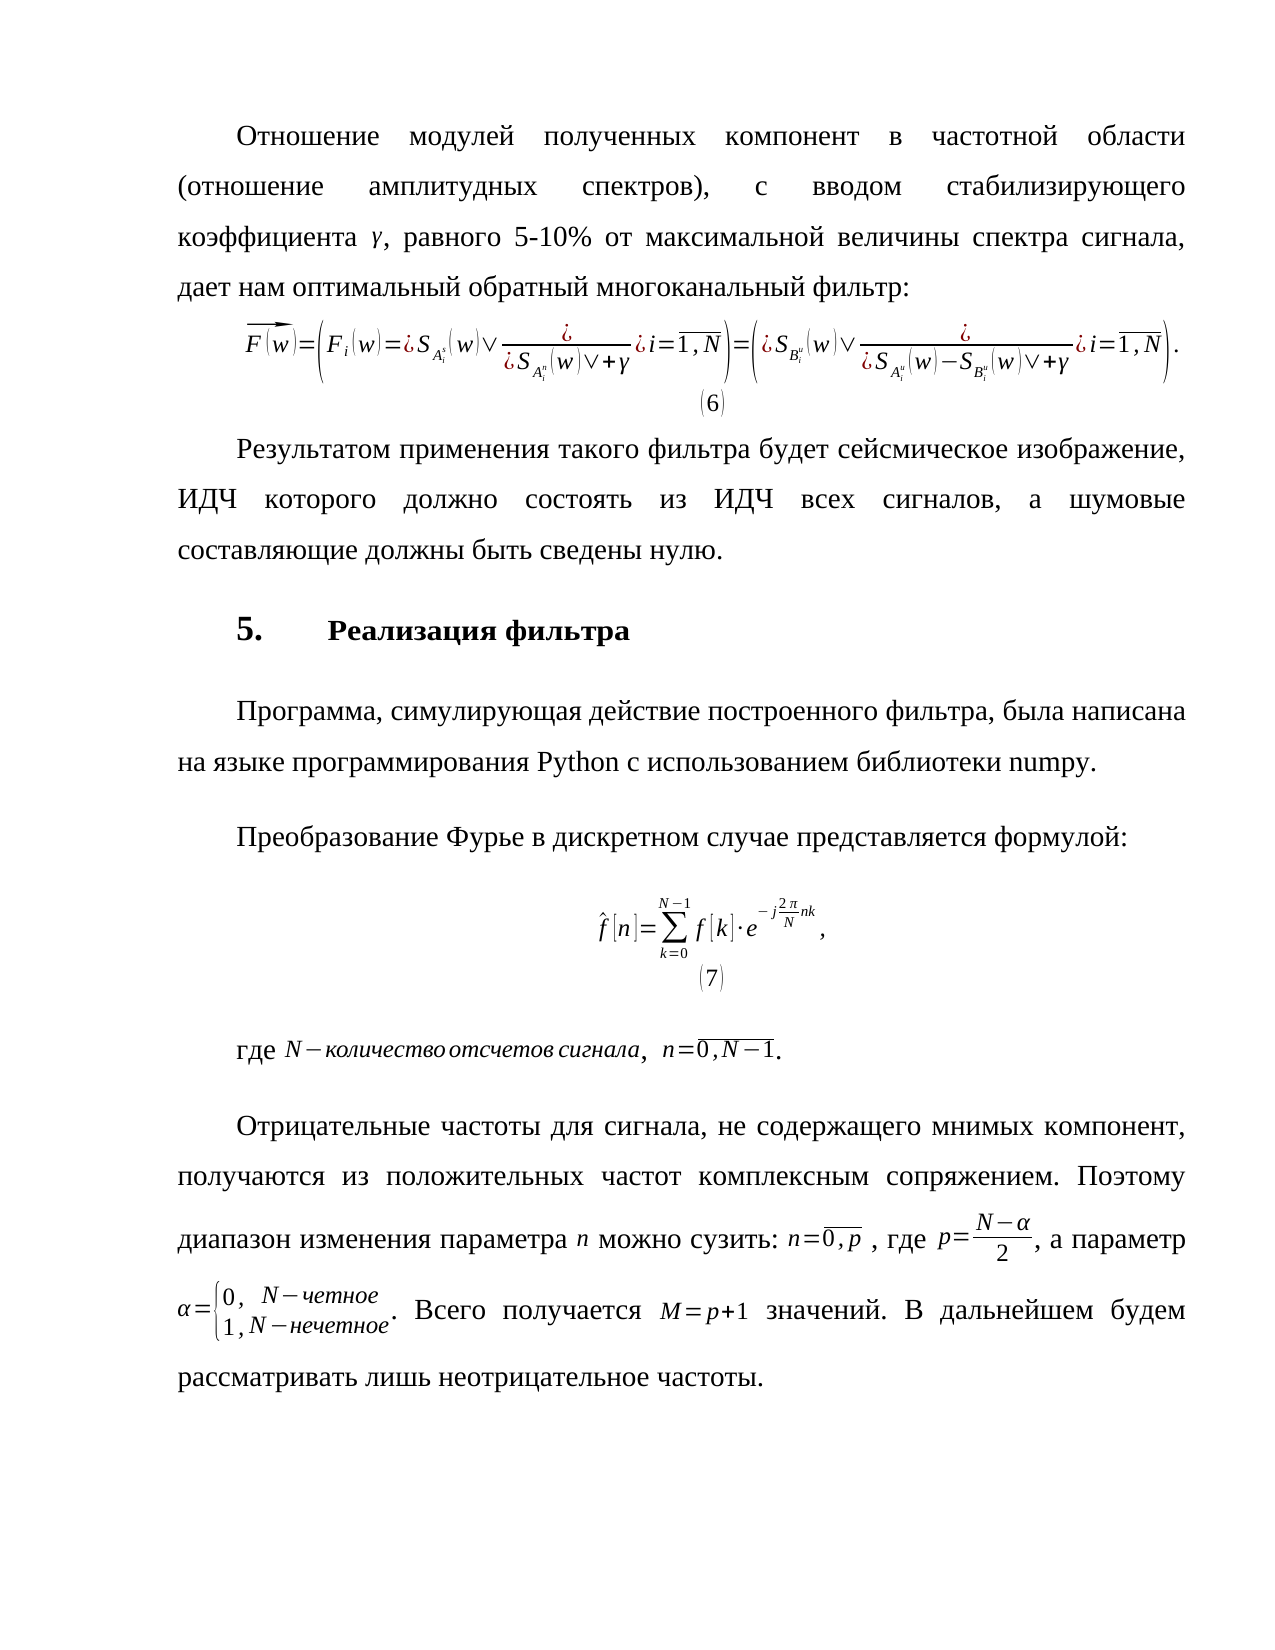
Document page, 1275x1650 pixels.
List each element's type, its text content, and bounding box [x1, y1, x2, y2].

text где , . [177, 1032, 1186, 1066]
text Отрицательные частоты для сигнала, не содержащего мнимых компонент, получаются из положительных частот комплексным сопряжением. Поэтому диапазон изменения параметра можно сузить: , где , а параметр . Всего получается значений. В дальнейшем будем рассматривать лишь неотрицательное частоты. [177, 1108, 1186, 1393]
text Отношение модулей полученных компонент в частотной области (отношение амплитудных спектров), с вводом стабилизирующего коэффициента , равного 5-10% от максимальной величины спектра сигнала, дает нам оптимальный обратный многоканальный фильтр: [177, 118, 1186, 303]
subtitle Реализация фильтра [177, 607, 1186, 648]
text Преобразование Фурье в дискретном случае представляется формулой: [177, 819, 1186, 853]
text Программа, симулирующая действие построенного фильтра, была написана на языке программирования Python с использованием библиотеки numpy. [177, 693, 1186, 777]
text Результатом применения такого фильтра будет сейсмическое изображение, ИДЧ которого должно состоять из ИДЧ всех сигналов, а шумовые составляющие должны быть сведены нулю. [177, 431, 1186, 566]
